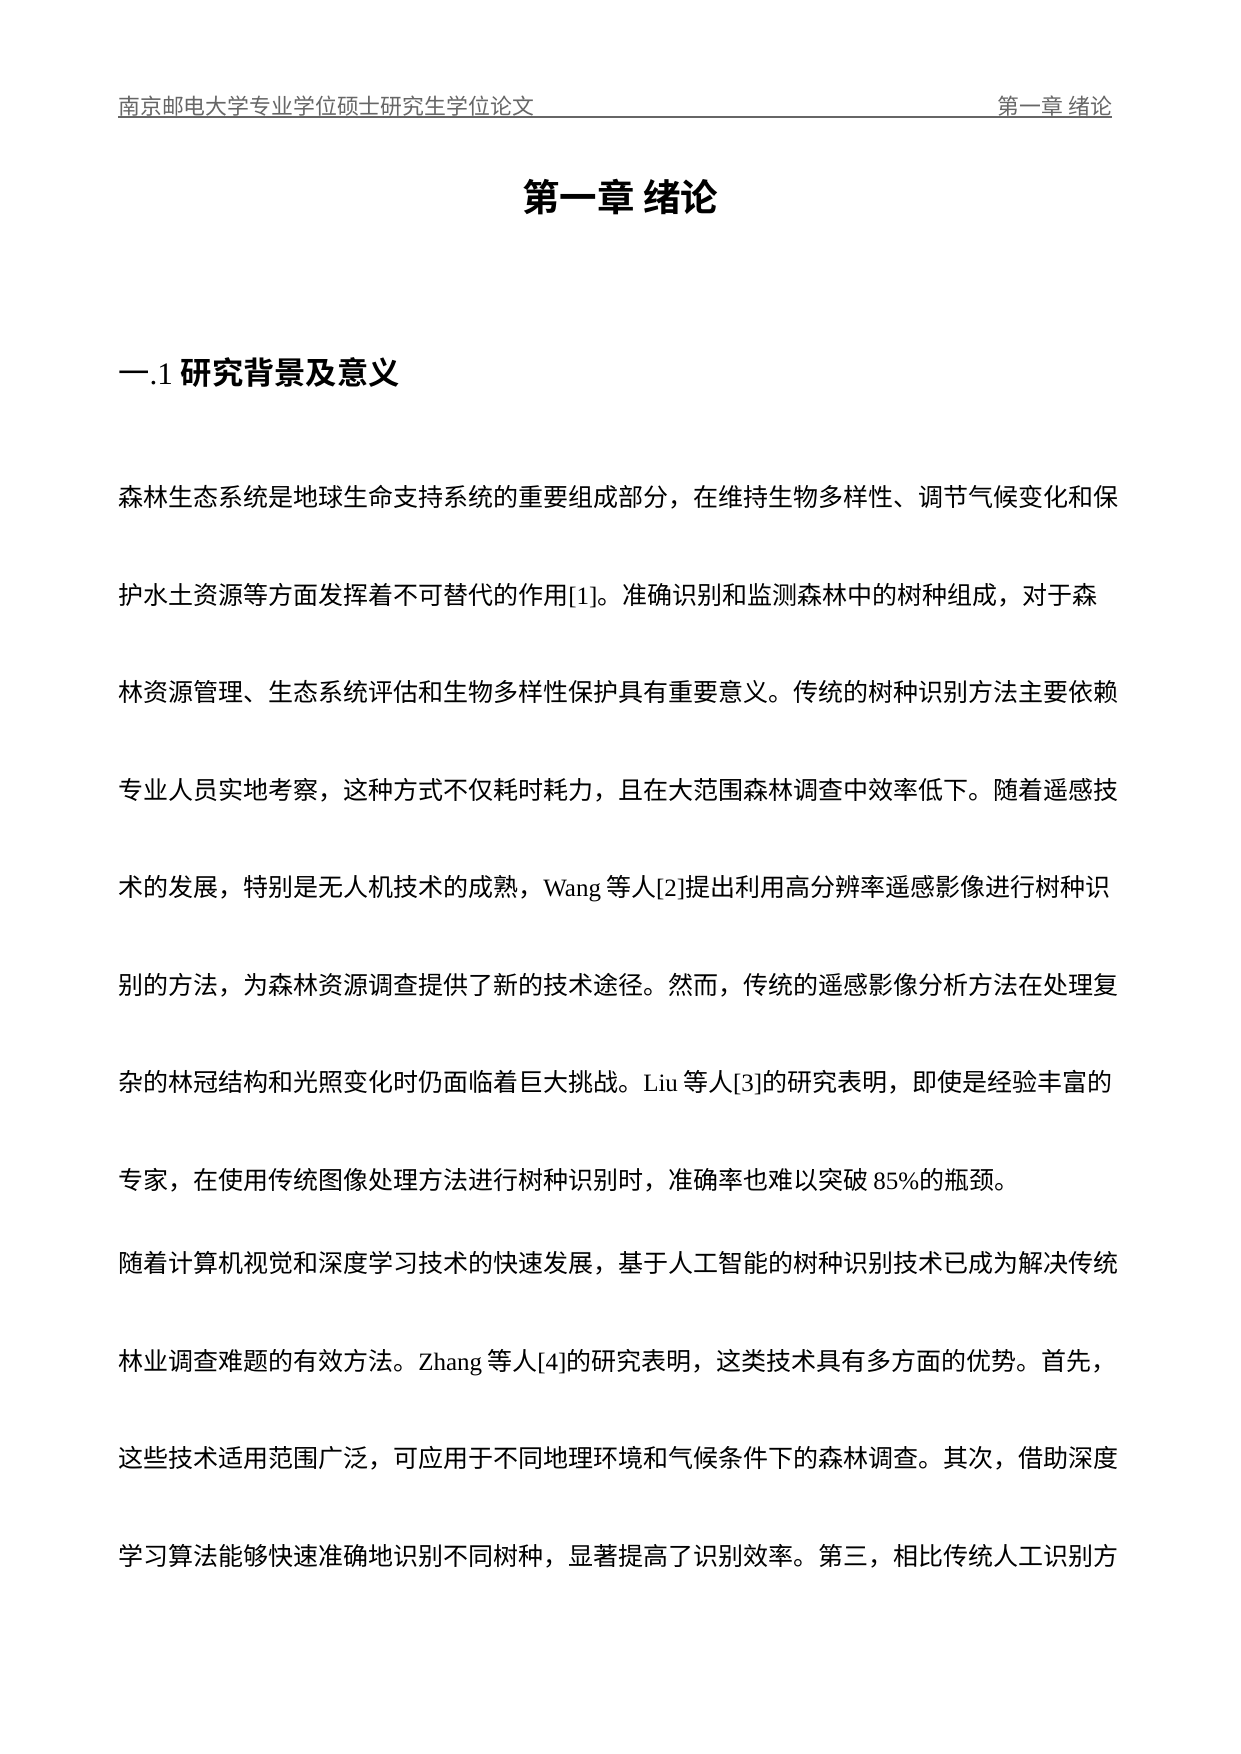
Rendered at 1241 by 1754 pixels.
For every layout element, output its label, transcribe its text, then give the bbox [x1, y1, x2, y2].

text 研究背景及意义 [118, 338, 1122, 403]
subtitle 绪论 [118, 163, 1122, 228]
text 森林生态系统是地球生命支持系统的重要组成部分，在维持生物多样性、调节气候变化和保护水土资源等方面发挥着不可替代的作用[1]。准确识别和监测森林中的树种组成，对于森林资源管理、生态系统评估和生物多样性保护具有重要意义。传统的树种识别方法主要依赖专业人员实地考察，这种方式不仅耗时耗力，且在大范围森林调查中效率低下。随着遥感技术的发展，特别是无人机技术的成熟，Wang等人[2]提出利用高分辨率遥感影像进行树种识别的方法，为森林资源调查提供了新的技术途径。然而，传统的遥感影像分析方法在处理复杂的林冠结构和光照变化时仍面临着巨大挑战。Liu等人[3]的研究表明，即使是经验丰富的专家，在使用传统图像处理方法进行树种识别时，准确率也难以突破85%的瓶颈。 [118, 463, 1122, 1211]
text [118, 1229, 1122, 1587]
